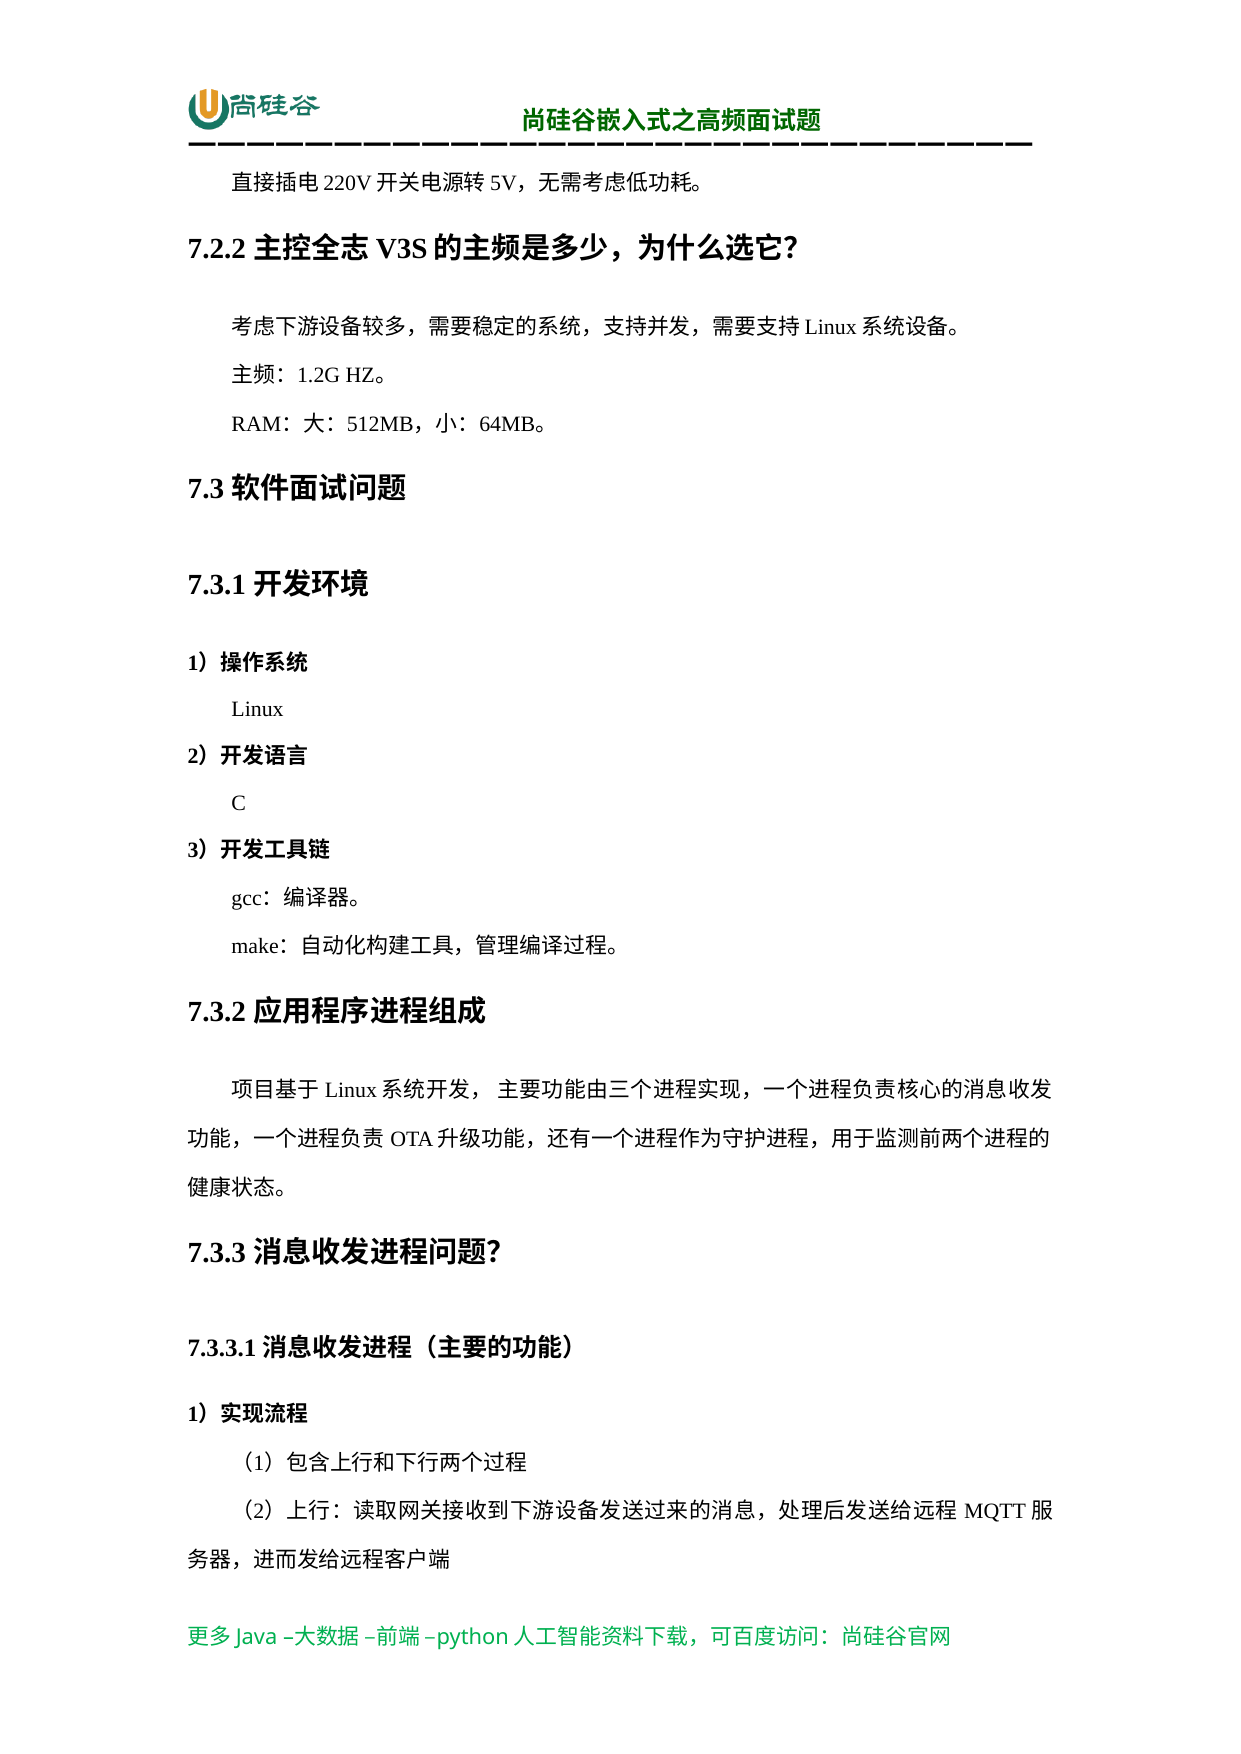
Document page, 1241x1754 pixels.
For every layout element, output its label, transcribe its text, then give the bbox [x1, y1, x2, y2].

text 上行：读取网关接收到下游设备发送过来的消息，处理后发送给远程MQTT服务器，进而发给远程客户端 [187, 1493, 1053, 1574]
text 消息收发进程（主要的功能） [187, 1313, 1053, 1378]
text Linux [187, 693, 1053, 725]
text 软件面试问题 [187, 453, 1053, 518]
text 直接插电220V开关电源转5V，无需考虑低功耗。 [187, 165, 1053, 197]
picture [187, 88, 320, 130]
text gcc：编译器。 [187, 879, 1053, 912]
text make：自动化构建工具，管理编译过程。 [187, 928, 1053, 960]
text 考虑下游设备较多，需要稳定的系统，支持并发，需要支持Linux系统设备。 [187, 308, 1053, 341]
text 项目基于Linux系统开发， 主要功能由三个进程实现，一个进程负责核心的消息收发功能，一个进程负责 OTA 升级功能，还有一个进程作为守护进程，用于监测前两个进程的健康状态。 [187, 1072, 1053, 1202]
text RAM：大：512MB，小：64MB。 [187, 405, 1053, 438]
text 应用程序进程组成 [187, 976, 1053, 1041]
text 主频：1.2G HZ。 [187, 357, 1053, 389]
text 实现流程 [187, 1396, 1053, 1428]
text 包含上行和下行两个过程 [187, 1444, 1053, 1477]
text 主控全志V3S的主频是多少，为什么选它？ [187, 213, 1053, 278]
text 消息收发进程问题？ [187, 1217, 1053, 1282]
text 开发语言 [187, 738, 1053, 770]
text 开发环境 [187, 549, 1053, 614]
text 操作系统 [187, 644, 1053, 677]
text 开发工具链 [187, 831, 1053, 864]
text C [187, 786, 1053, 819]
